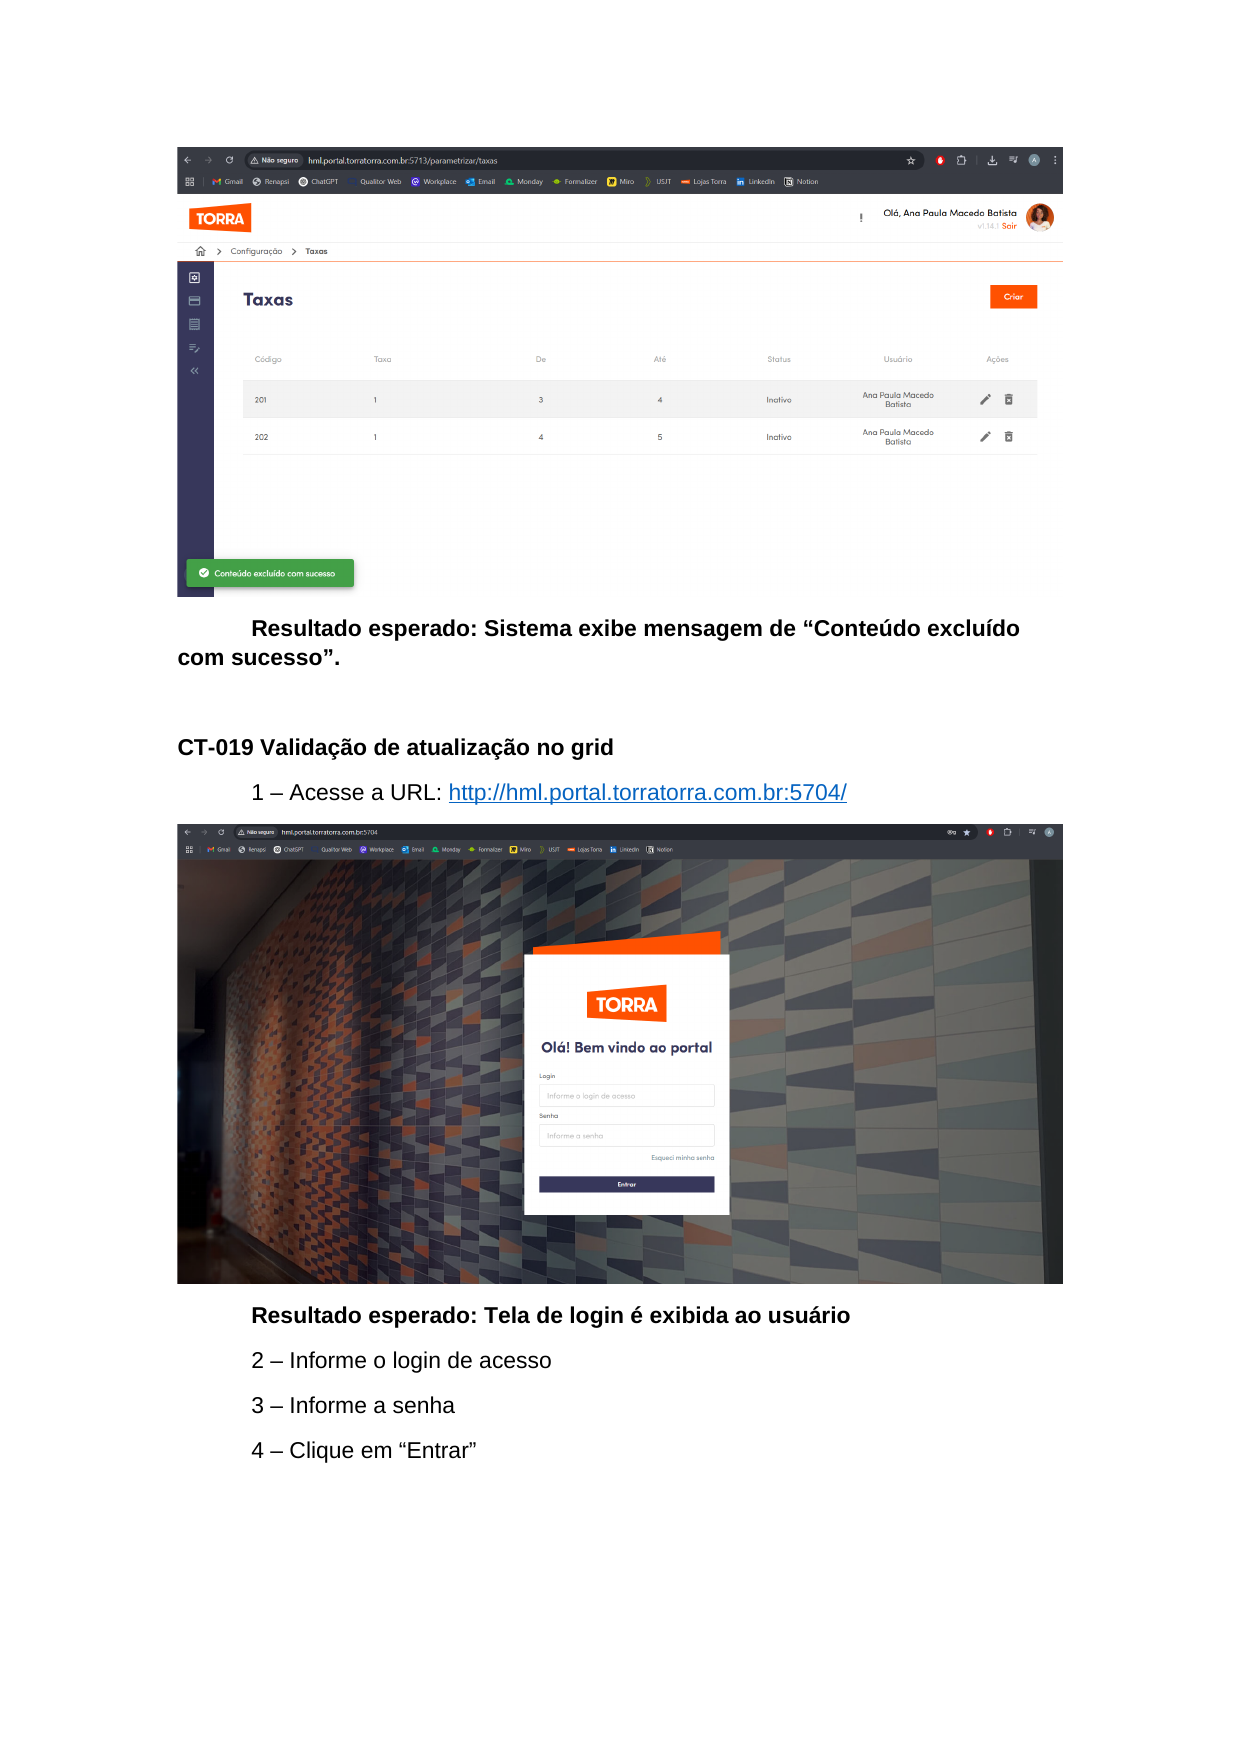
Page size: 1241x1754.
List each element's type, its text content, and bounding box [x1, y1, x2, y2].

picture [177, 824, 1063, 1284]
picture [177, 147, 1063, 597]
text Resultado esperado: Sistema exibe mensagem de “Conteúdo excluído com sucesso”. [177, 615, 1063, 670]
text 1 – Acesse a URL: http://hml.portal.torratorra.com.br:5704/ [177, 779, 1063, 805]
text Resultado esperado: Tela de login é exibida ao usuário [177, 1302, 1063, 1328]
text CT-019 Validação de atualização no grid [177, 734, 1063, 760]
text 3 – Informe a senha [177, 1392, 1063, 1419]
text 4 – Clique em “Entrar” [177, 1437, 1063, 1464]
text 2 – Informe o login de acesso [177, 1347, 1063, 1374]
